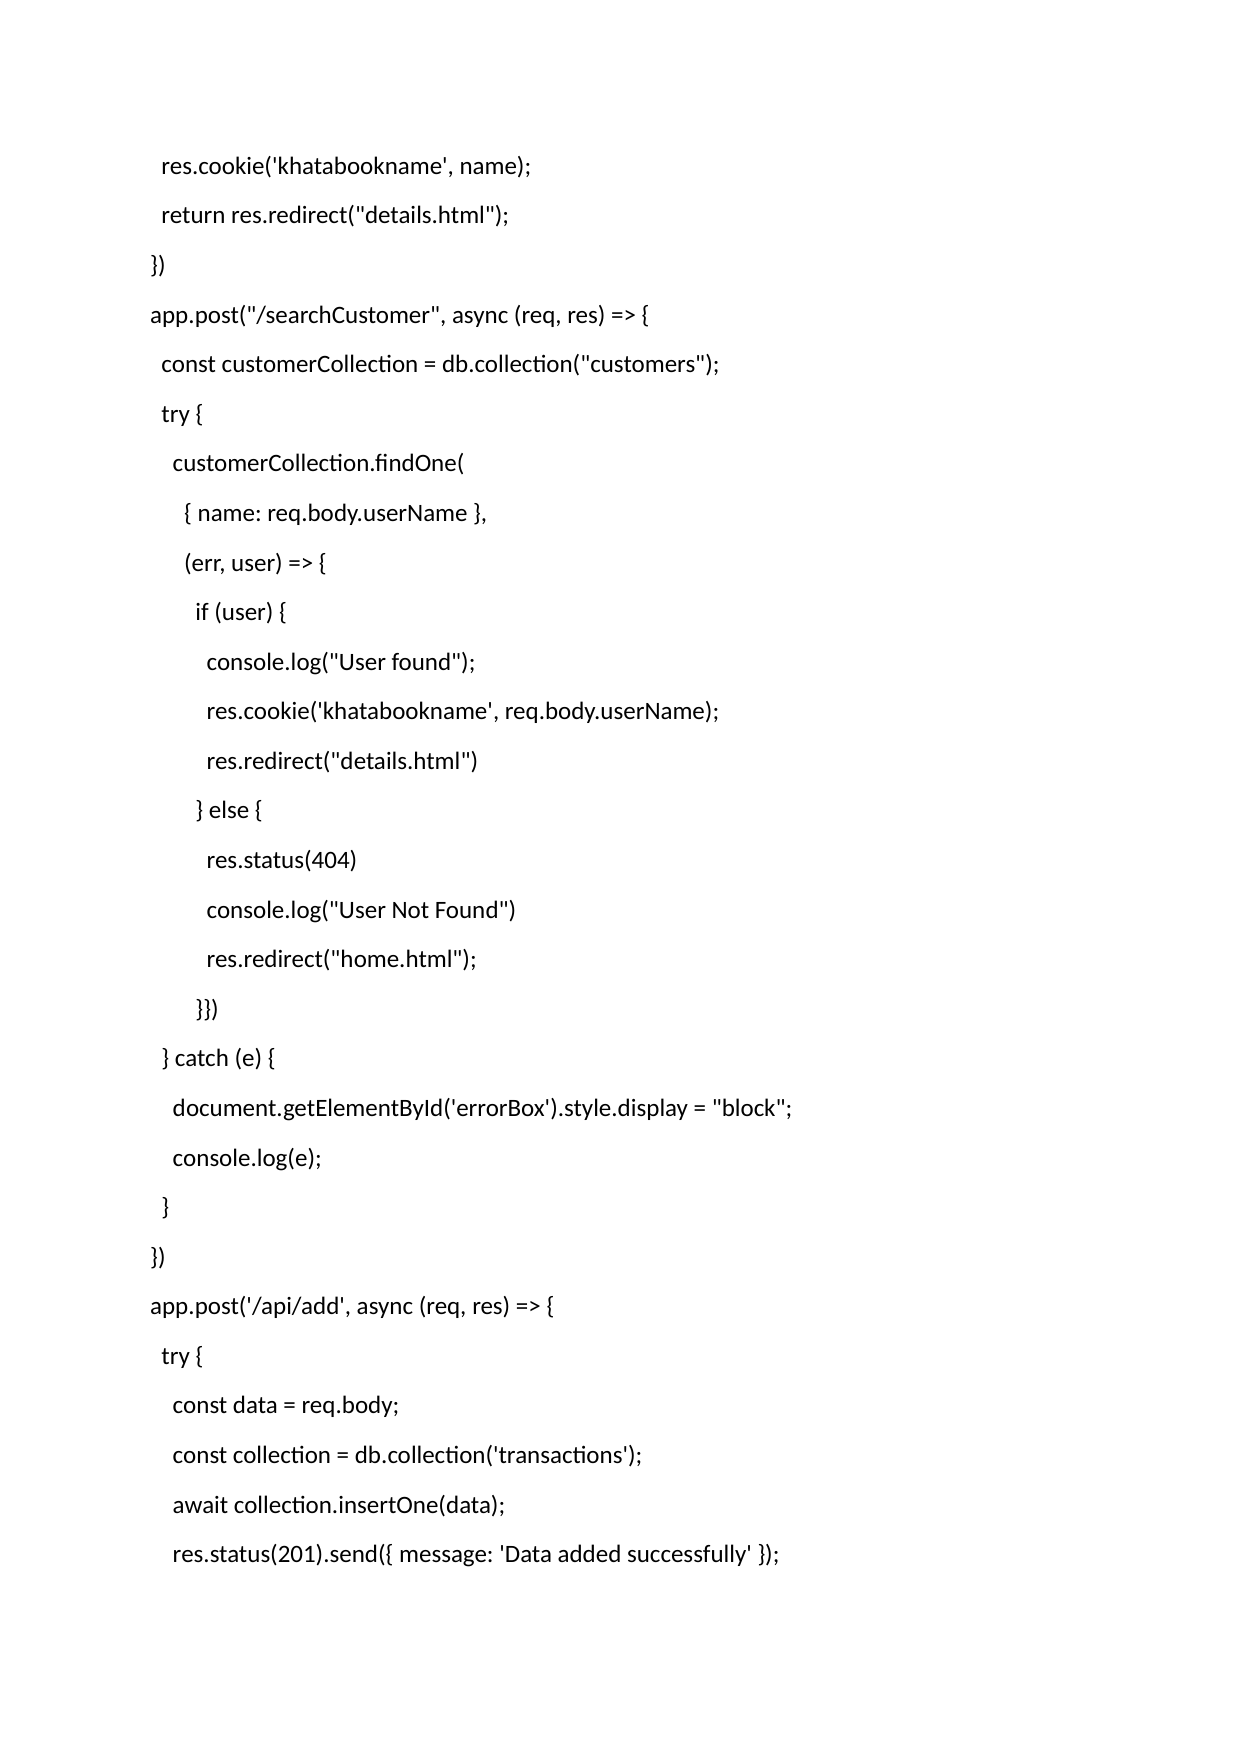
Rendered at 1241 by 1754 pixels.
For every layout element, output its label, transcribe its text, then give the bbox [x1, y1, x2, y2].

text const customerCollection = db.collection("customers"); [150, 348, 1090, 379]
text if (user) { [150, 596, 1090, 627]
text }) [150, 1241, 1090, 1271]
text console.log(e); [150, 1142, 1090, 1172]
text }}) [150, 993, 1090, 1023]
text app.post("/searchCustomer", async (req, res) => { [150, 299, 1090, 329]
text app.post('/api/add', async (req, res) => { [150, 1290, 1090, 1321]
text } catch (e) { [150, 1042, 1090, 1073]
text res.status(201).send({ message: 'Data added successfully' }); [150, 1538, 1090, 1569]
text res.cookie('khatabookname', req.body.userName); [150, 695, 1090, 726]
text console.log("User found"); [150, 646, 1090, 676]
text customerCollection.findOne( [150, 447, 1090, 478]
text res.status(404) [150, 844, 1090, 875]
text (err, user) => { [150, 547, 1090, 577]
text } [150, 1191, 1090, 1222]
text return res.redirect("details.html"); [150, 199, 1090, 230]
text await collection.insertOne(data); [150, 1489, 1090, 1519]
text const collection = db.collection('transactions'); [150, 1439, 1090, 1470]
text try { [150, 398, 1090, 428]
text { name: req.body.userName }, [150, 497, 1090, 528]
text try { [150, 1340, 1090, 1371]
text res.redirect("home.html"); [150, 943, 1090, 974]
text } else { [150, 794, 1090, 825]
text const data = req.body; [150, 1389, 1090, 1420]
text res.cookie('khatabookname', name); [150, 150, 1090, 181]
text }) [150, 249, 1090, 280]
text res.redirect("details.html") [150, 745, 1090, 776]
text console.log("User Not Found") [150, 894, 1090, 924]
text document.getElementById('errorBox').style.display = "block"; [150, 1092, 1090, 1123]
